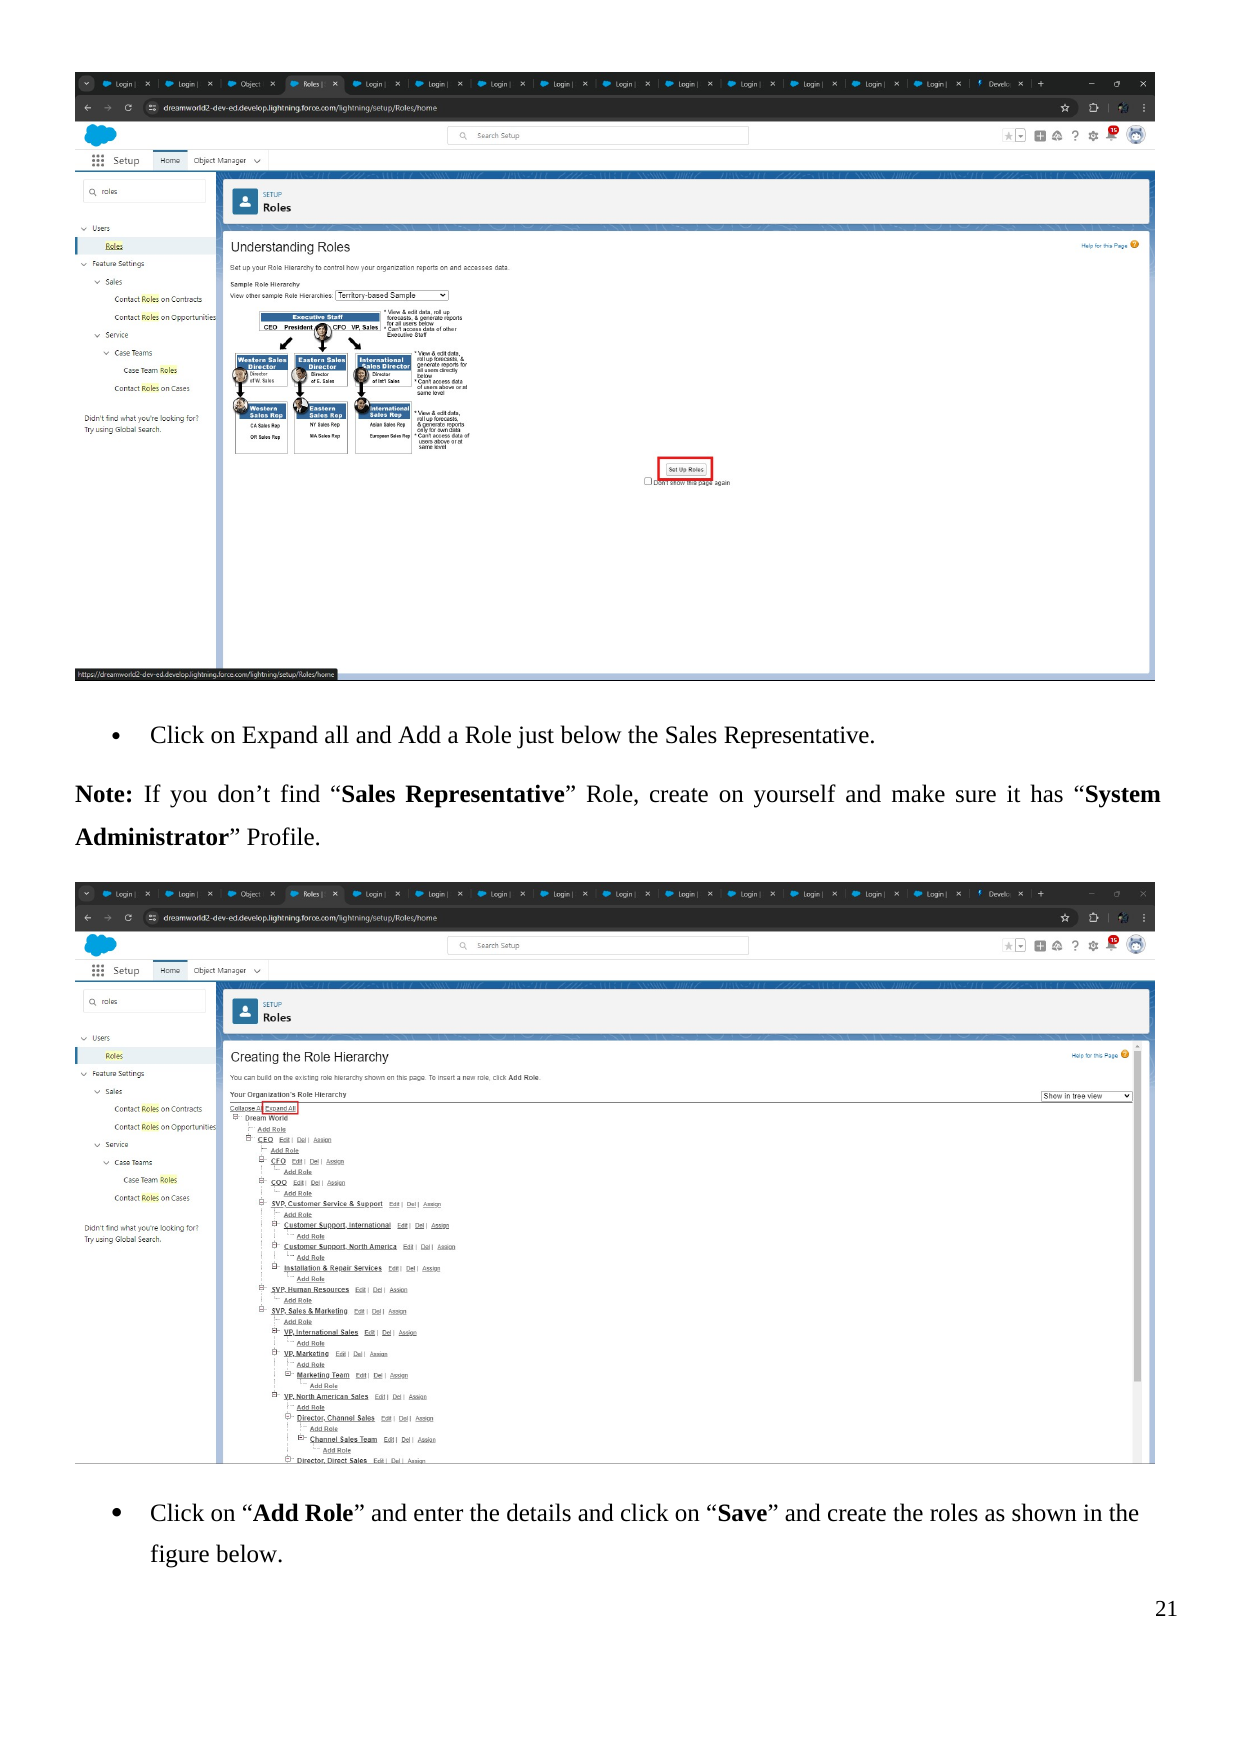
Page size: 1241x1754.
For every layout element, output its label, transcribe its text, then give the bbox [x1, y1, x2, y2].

list Click on Expand all and Add a Role just below the Sales Representative. [112, 720, 1178, 748]
picture [75, 882, 1155, 1464]
list Click on “Add Role” and enter the details and click on “Save” and create the roles as shown in the figure below. [112, 1498, 1165, 1568]
picture [75, 72, 1155, 681]
text Note: If you don’t find “Sales Representative” Role, create on yourself and make sure it has “System Administrator” Profile. [75, 779, 1178, 851]
